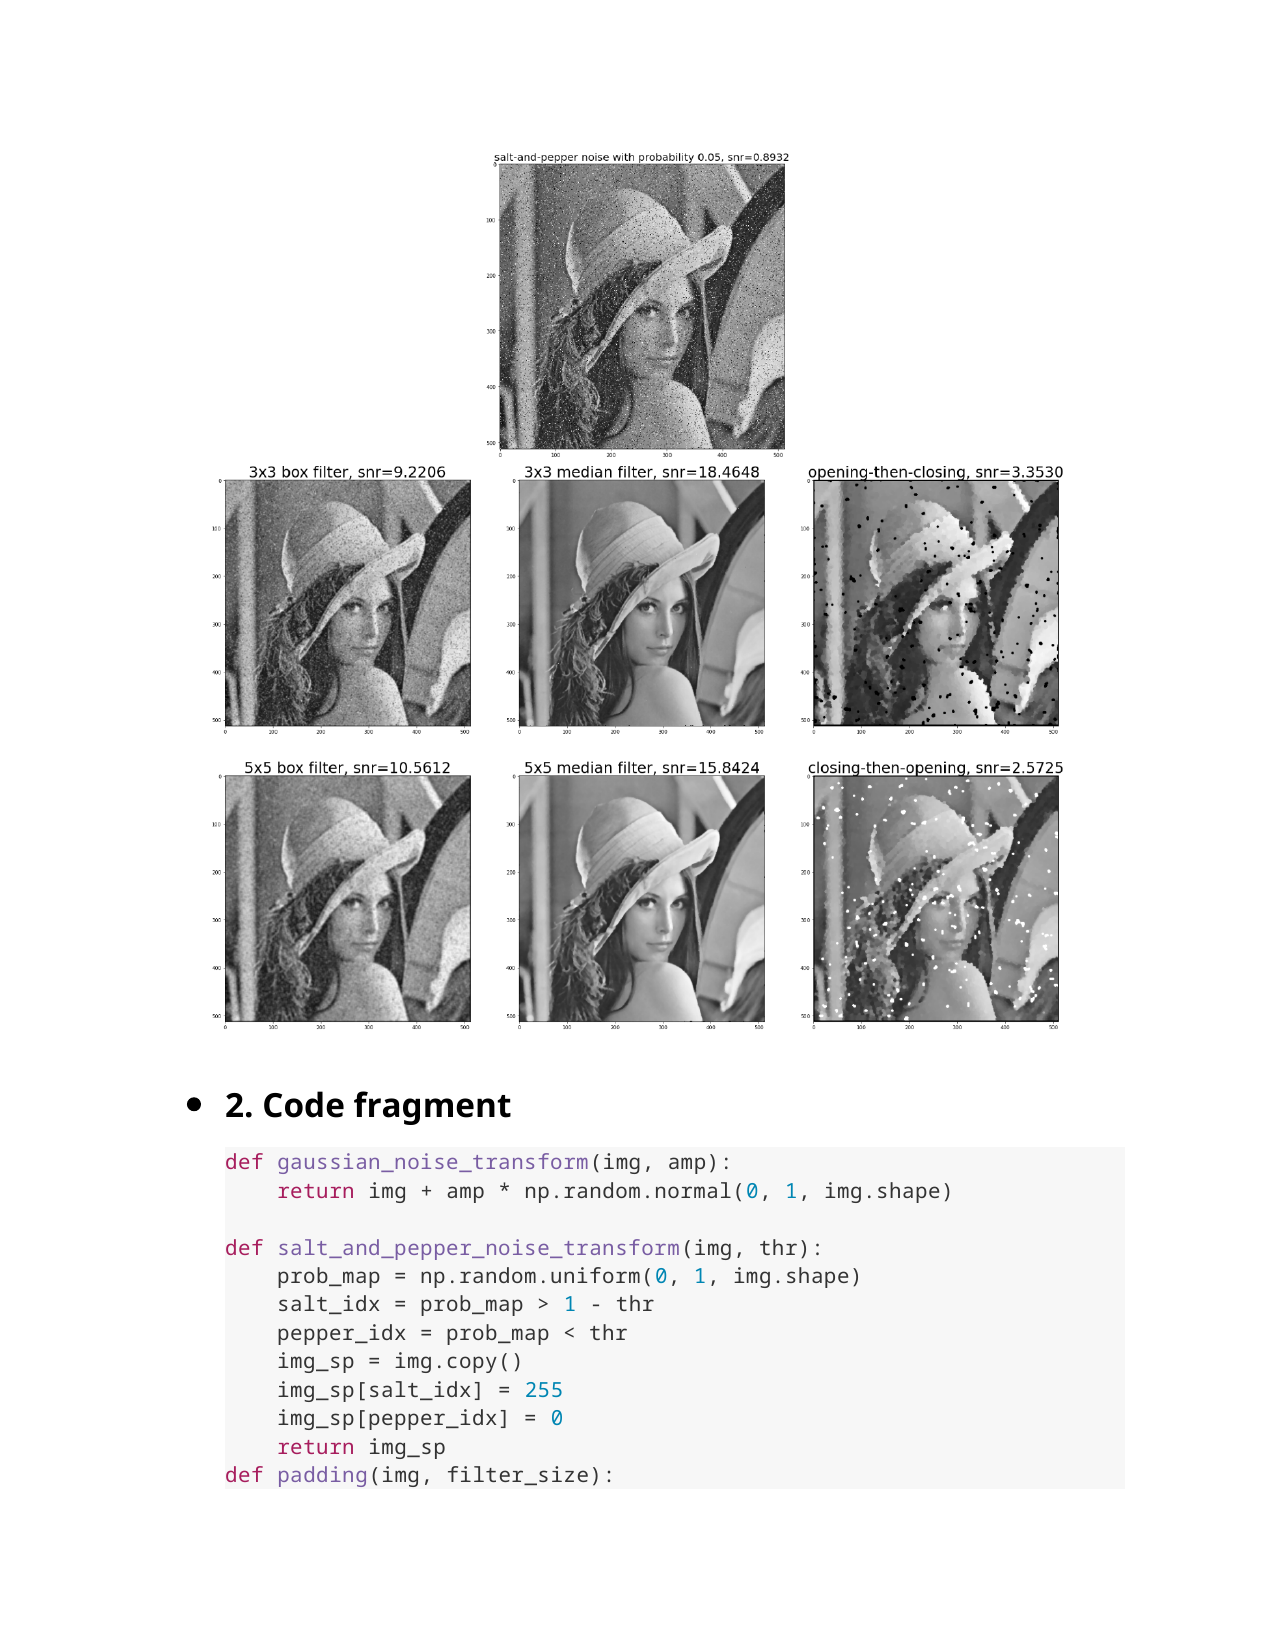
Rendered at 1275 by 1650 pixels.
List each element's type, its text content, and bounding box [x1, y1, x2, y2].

text prob_map = np.random.uniform(0, 1, img.shape) [225, 1261, 1125, 1289]
text pepper_idx = prob_map < thr [225, 1318, 1125, 1346]
text img_sp[salt_idx] = 255 [225, 1375, 1125, 1403]
text def gaussian_noise_transform(img, amp): [225, 1147, 1125, 1176]
text def padding(img, filter_size): [225, 1460, 1125, 1489]
picture [208, 462, 1067, 1033]
text def salt_and_pepper_noise_transform(img, thr): [225, 1233, 1125, 1261]
text salt_idx = prob_map > 1 - thr [225, 1289, 1125, 1318]
list 2. Code fragment [187, 1082, 1125, 1127]
text return img + amp * np.random.normal(0, 1, img.shape) [225, 1176, 1125, 1204]
picture [482, 150, 793, 461]
text img_sp = img.copy() [225, 1346, 1125, 1375]
text img_sp[pepper_idx] = 0 [225, 1403, 1125, 1432]
text return img_sp [225, 1432, 1125, 1460]
